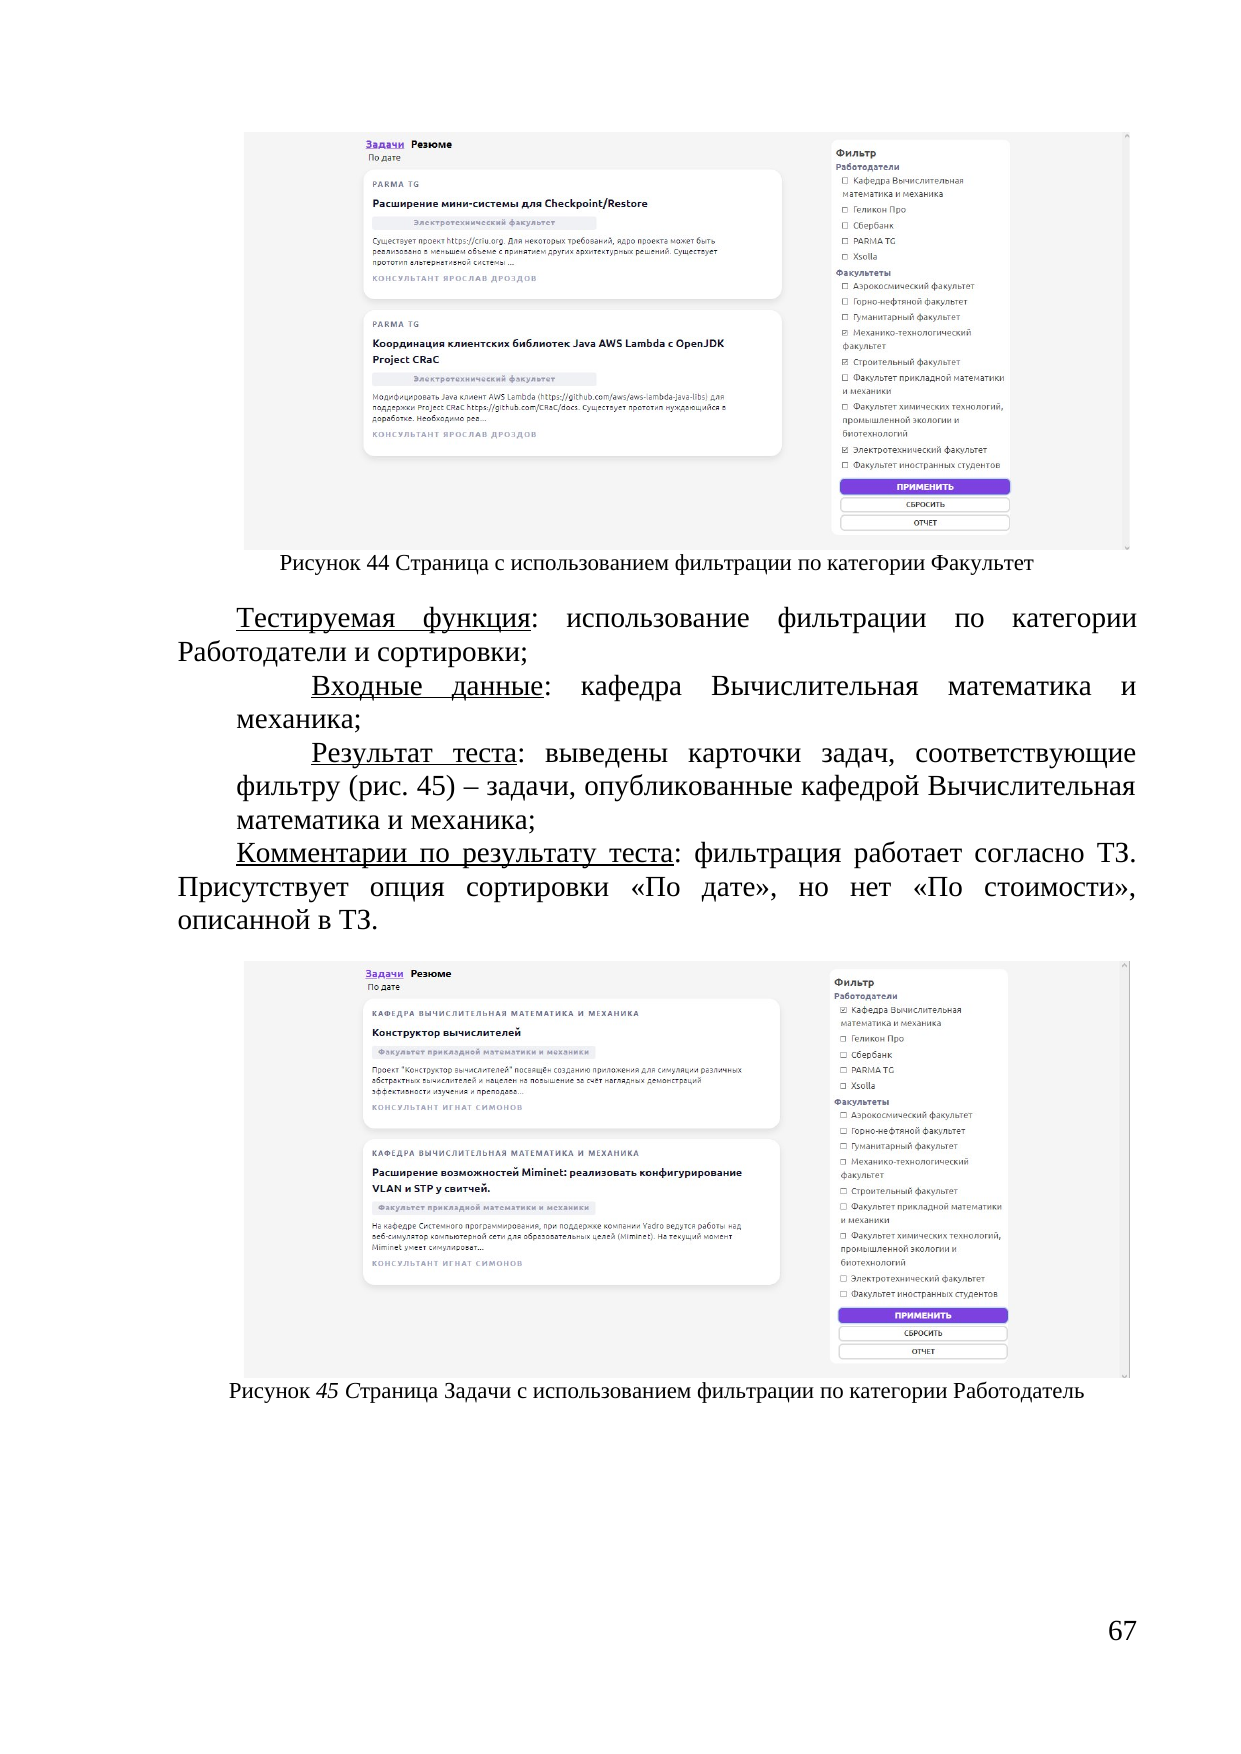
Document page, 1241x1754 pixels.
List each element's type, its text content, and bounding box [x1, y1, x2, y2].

picture [243, 961, 1130, 1378]
text Комментарии по результату теста: фильтрация работает согласно ТЗ. Присутствует опция сортировки «По дате», но нет «По стоимости», описанной в ТЗ. [177, 835, 1137, 936]
text Тестируемая функция: использование фильтрации по категории Работодатели и сортировки; [177, 601, 1137, 668]
text Рисунок 45 Страница Задачи с использованием фильтрации по категории Работодатель [177, 1377, 1137, 1404]
text Входные данные: кафедра Вычислительная математика и механика; [236, 668, 1137, 735]
text Рисунок 44 Страница с использованием фильтрации по категории Факультет [177, 549, 1137, 576]
text Результат теста: выведены карточки задач, соответствующие фильтру (рис. 45) – задачи, опубликованные кафедрой Вычислительная математика и механика; [236, 735, 1137, 835]
picture [243, 132, 1130, 550]
